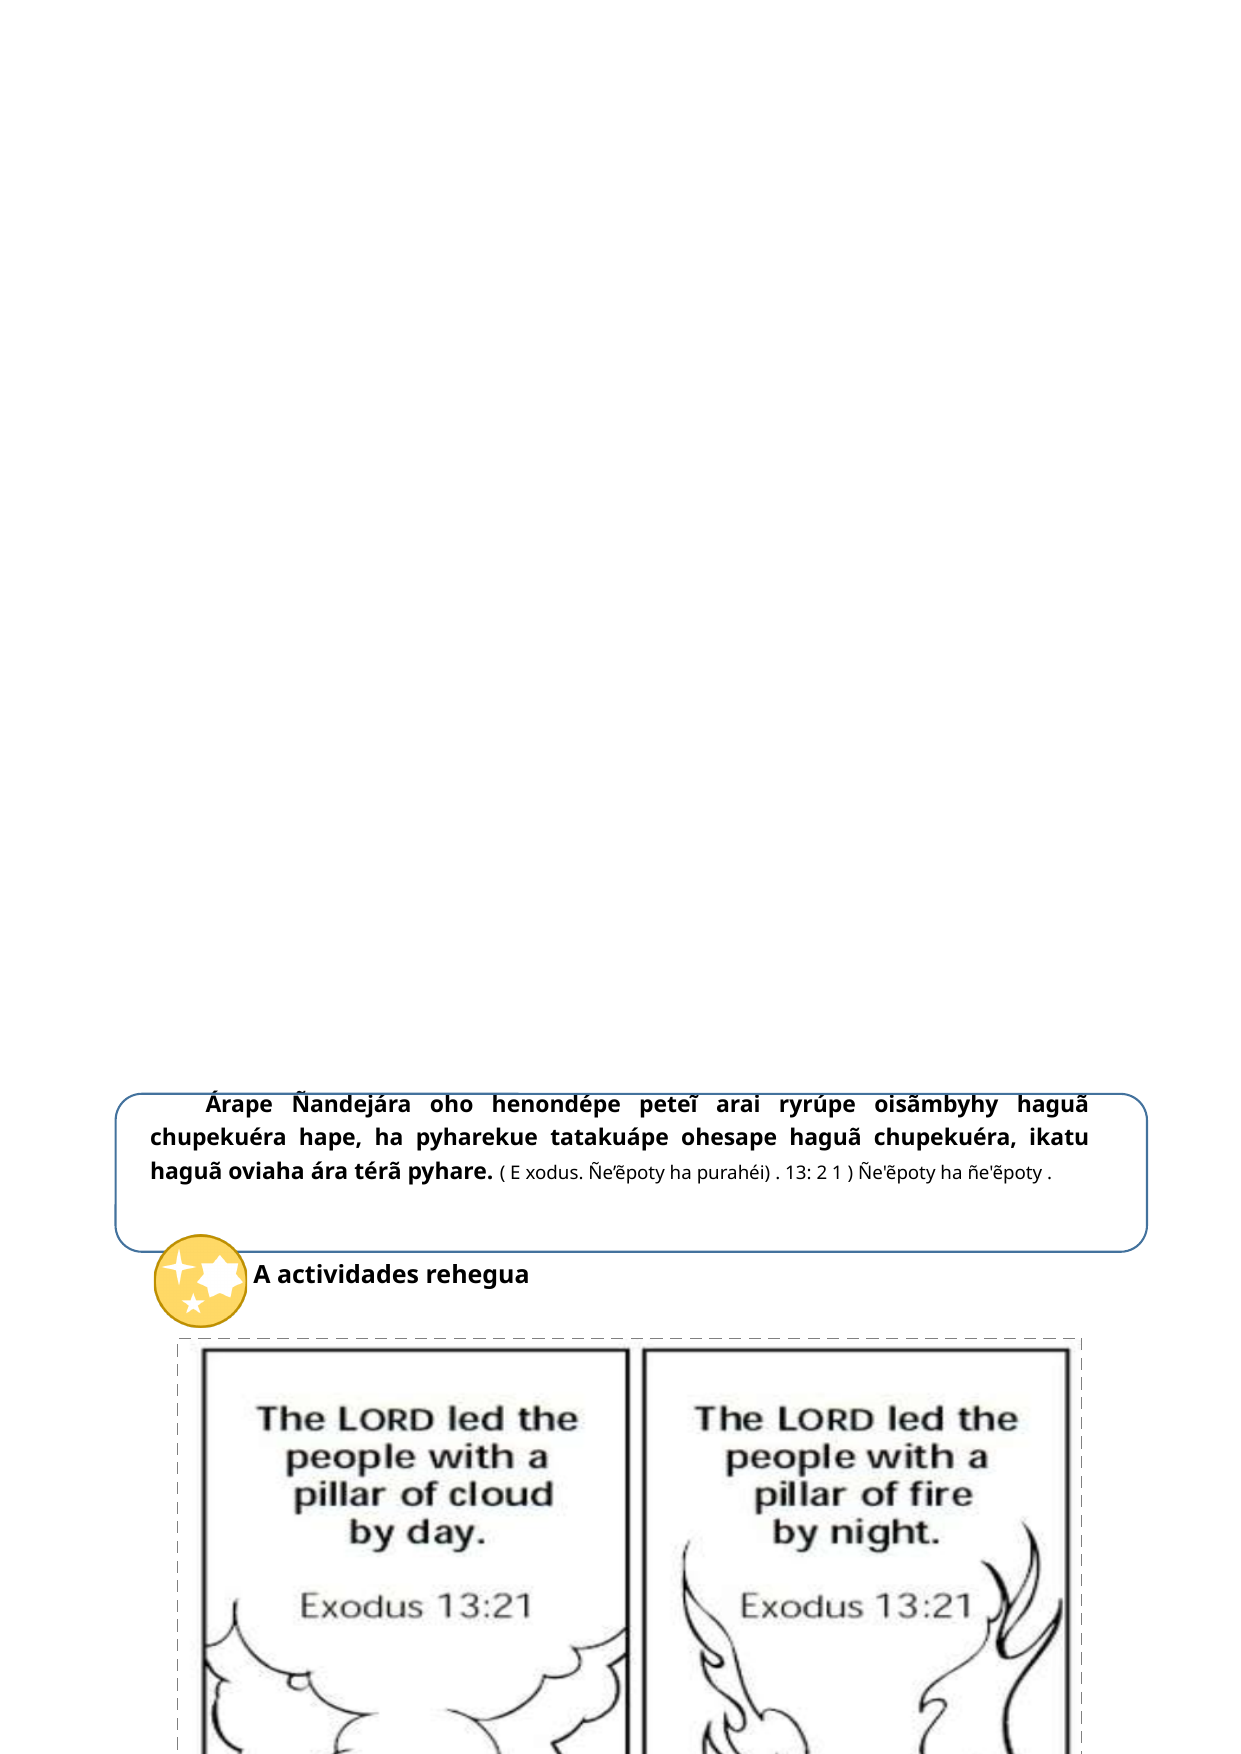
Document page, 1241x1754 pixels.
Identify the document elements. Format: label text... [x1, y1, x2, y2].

text Árape Ñandejára oho henondépe peteĩ arai ryrúpe oisãmbyhy haguã chupekuéra hape, ha pyharekue tatakuápe ohesape haguã chupekuéra, ikatu haguã oviaha ára térã pyhare. ( E xodus. Ñe’ẽpoty ha purahéi) . 13: 2 1 ) Ñe'ẽpoty ha ñe'ẽpoty . [150, 1095, 1090, 1186]
picture [153, 1234, 248, 1328]
picture [179, 1340, 1082, 1754]
text A actividades rehegua [248, 1256, 1090, 1290]
